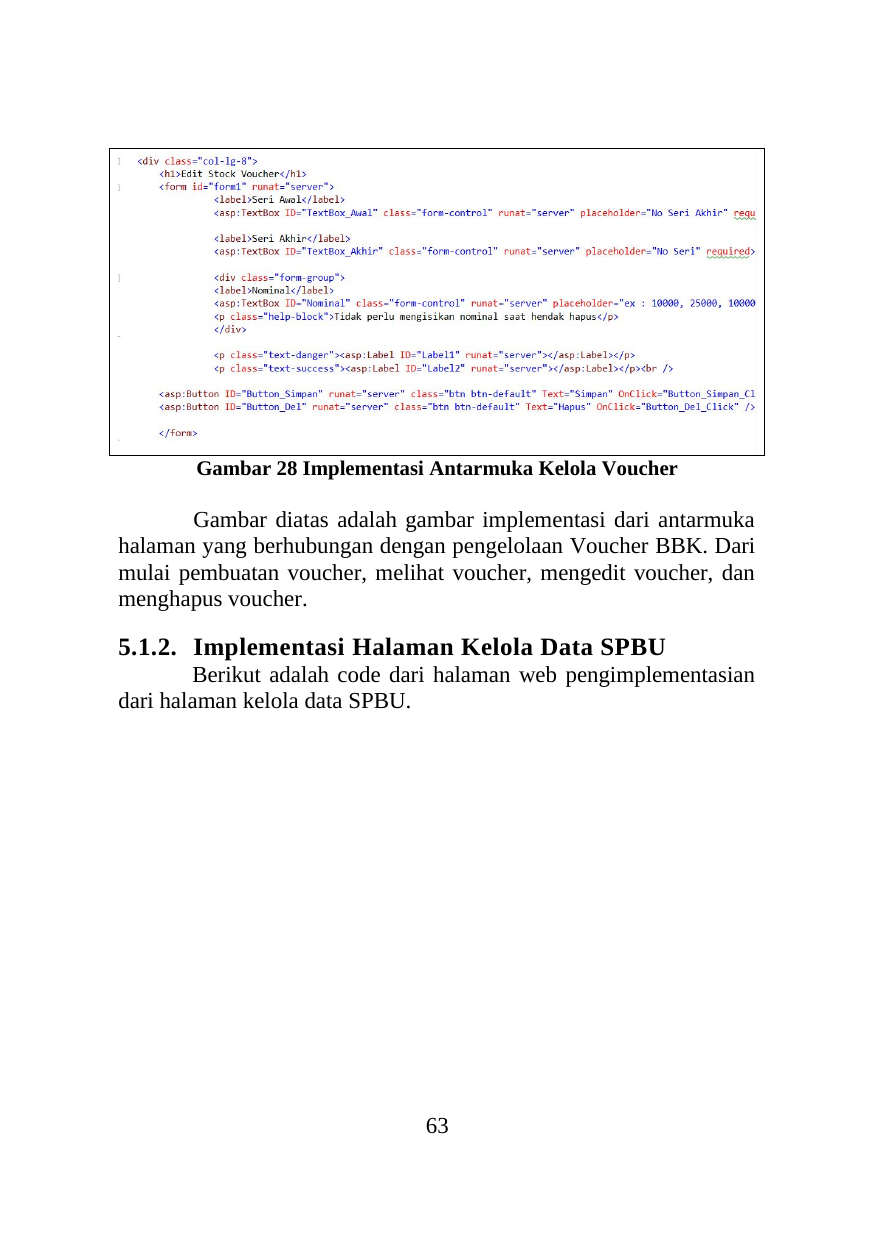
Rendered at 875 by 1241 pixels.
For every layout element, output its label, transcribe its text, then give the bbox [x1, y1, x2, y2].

text Gambar 28 Implementasi Antarmuka Kelola Voucher [118, 456, 756, 480]
subtitle Implementasi Halaman Kelola Data SPBU [118, 632, 756, 661]
picture [118, 150, 757, 453]
text Gambar diatas adalah gambar implementasi dari antarmuka halaman yang berhubungan dengan pengelolaan Voucher BBK. Dari mulai pembuatan voucher, melihat voucher, mengedit voucher, dan menghapus voucher. [118, 506, 756, 612]
text Berikut adalah code dari halaman web pengimplementasian dari halaman kelola data SPBU. [118, 661, 756, 714]
